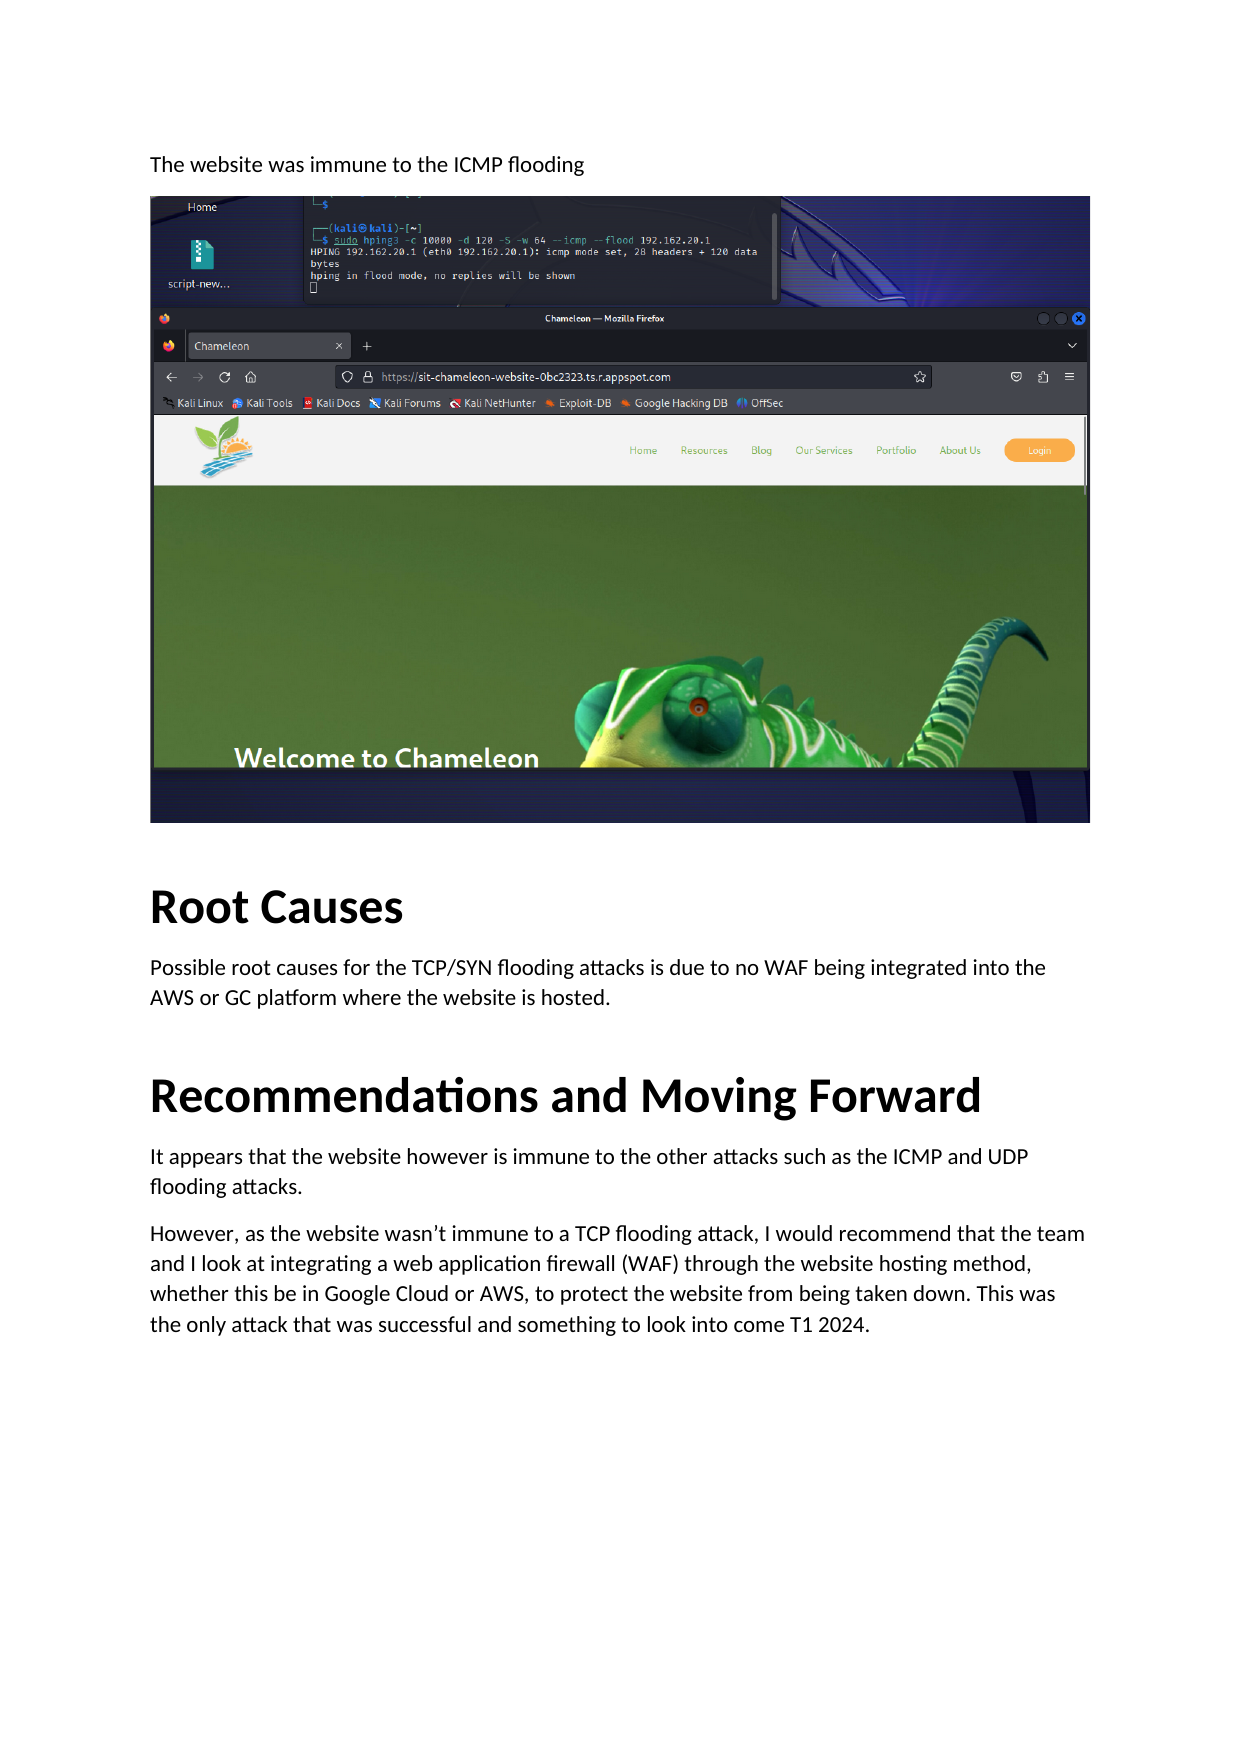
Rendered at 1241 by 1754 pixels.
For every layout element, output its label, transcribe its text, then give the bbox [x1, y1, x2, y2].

picture [150, 196, 1091, 823]
text Possible root causes for the TCP/SYN flooding attacks is due to no WAF being integrated into the AWS or GC platform where the website is hosted. [150, 953, 1090, 1011]
text It appears that the website however is immune to the other attacks such as the ICMP and UDP flooding attacks. [150, 1142, 1090, 1200]
subtitle Recommendations and Moving Forward [150, 1064, 1090, 1125]
text However, as the website wasn’t immune to a TCP flooding attack, I would recommend that the team and I look at integrating a web application firewall (WAF) through the website hosting method, whether this be in Google Cloud or AWS, to protect the website from being taken down. This was the only attack that was successful and something to look into come T1 2024. [150, 1219, 1090, 1338]
text The website was immune to the ICMP flooding [150, 150, 1090, 178]
subtitle Root Causes [150, 875, 1090, 936]
